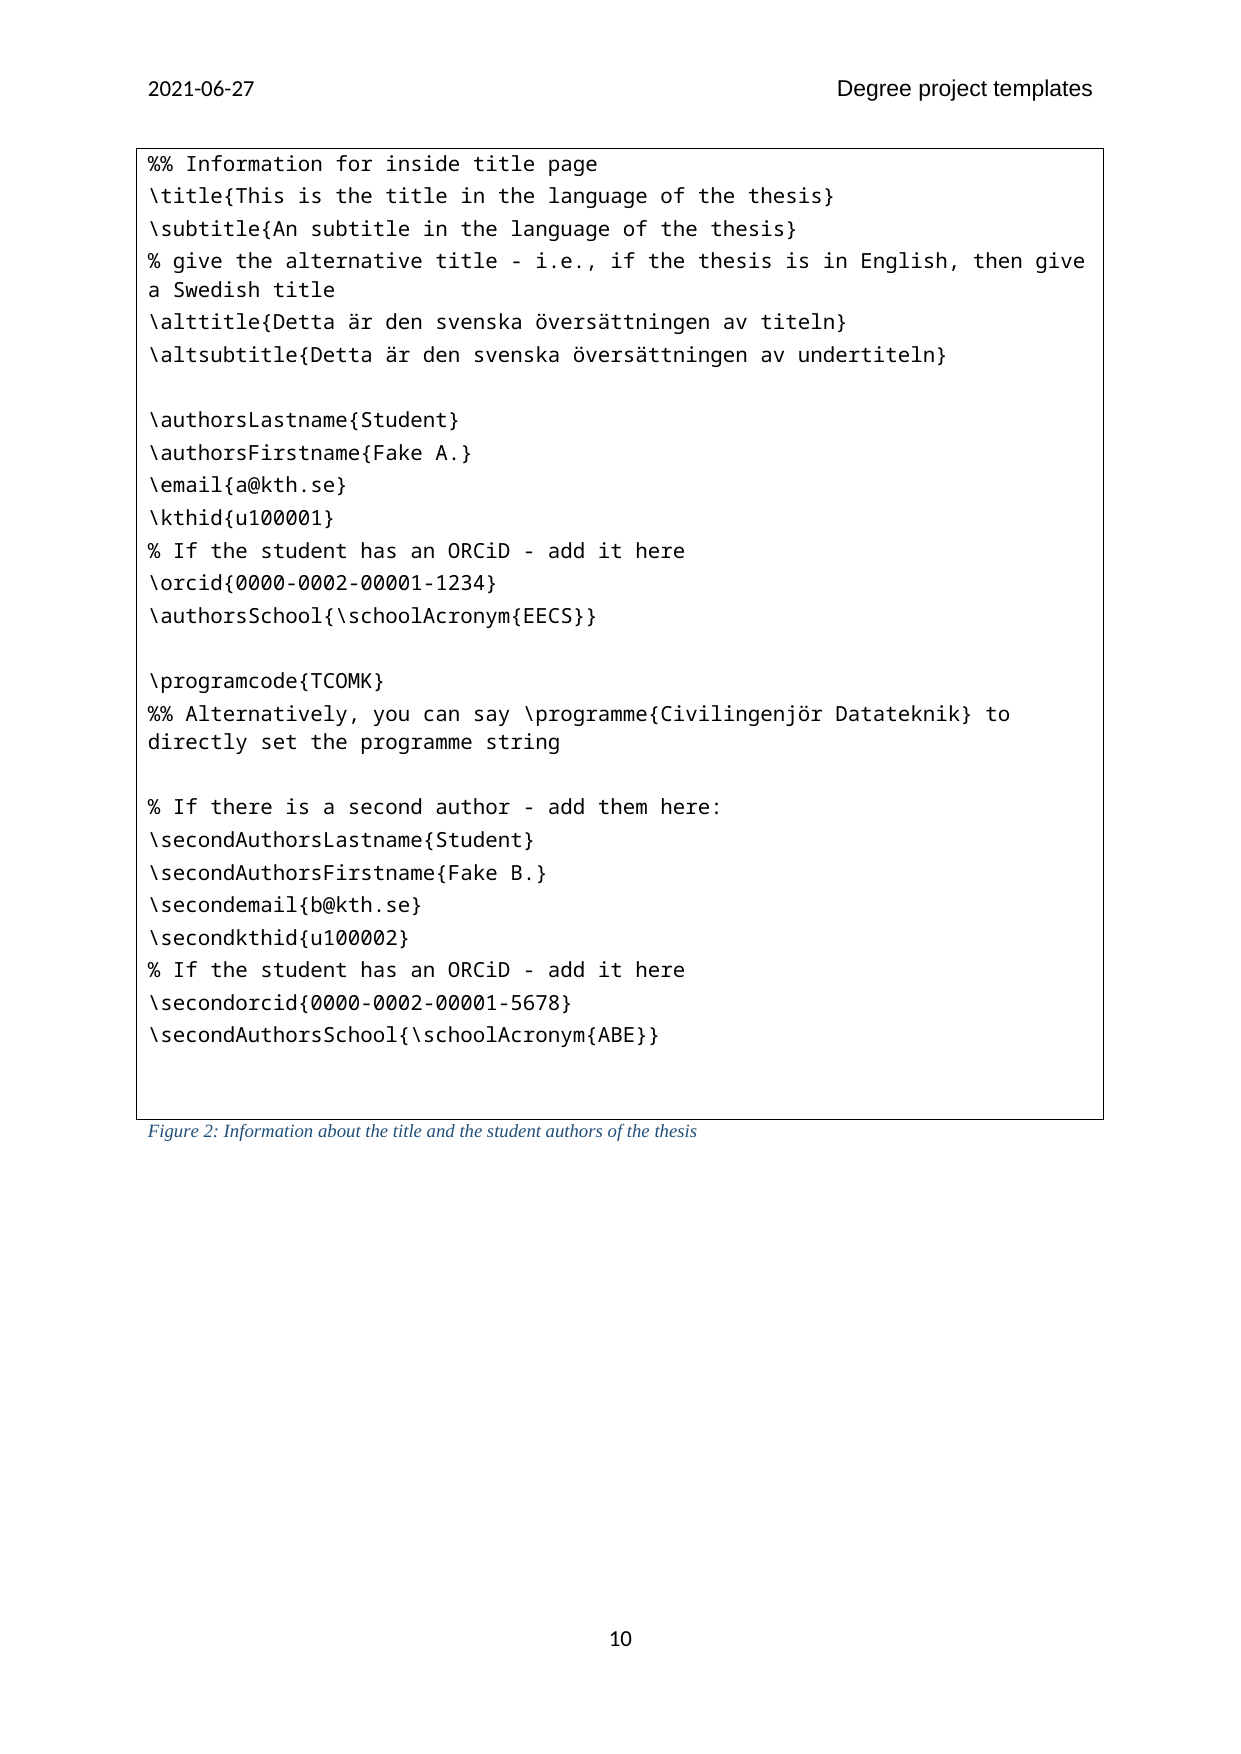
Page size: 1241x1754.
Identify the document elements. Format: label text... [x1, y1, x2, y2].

table_header %% Information for inside title page \title{This is the title in the language of the thesis} \subtitle{An subtitle in the language of the thesis} % give the alternative title - i.e., if the thesis is in English, then give a Swedish title \alttitle{Detta är den svenska översättningen av titeln} \altsubtitle{Detta är den svenska översättningen av undertiteln} \authorsLastname{Student} \authorsFirstname{Fake A.} \email{a@kth.se} \kthid{u100001} % If the student has an ORCiD - add it here \orcid{0000-0002-00001-1234} \authorsSchool{\schoolAcronym{EECS}} \programcode{TCOMK} %% Alternatively, you can say \programme{Civilingenjör Datateknik} to directly set the programme string % If there is a second author - add them here: \secondAuthorsLastname{Student} \secondAuthorsFirstname{Fake B.} \secondemail{b@kth.se} \secondkthid{u100002} % If the student has an ORCiD - add it here \secondorcid{0000-0002-00001-5678} \secondAuthorsSchool{\schoolAcronym{ABE}} [137, 149, 1103, 1118]
text Figure 2: Information about the title and the student authors of the thesis [148, 1120, 1093, 1141]
